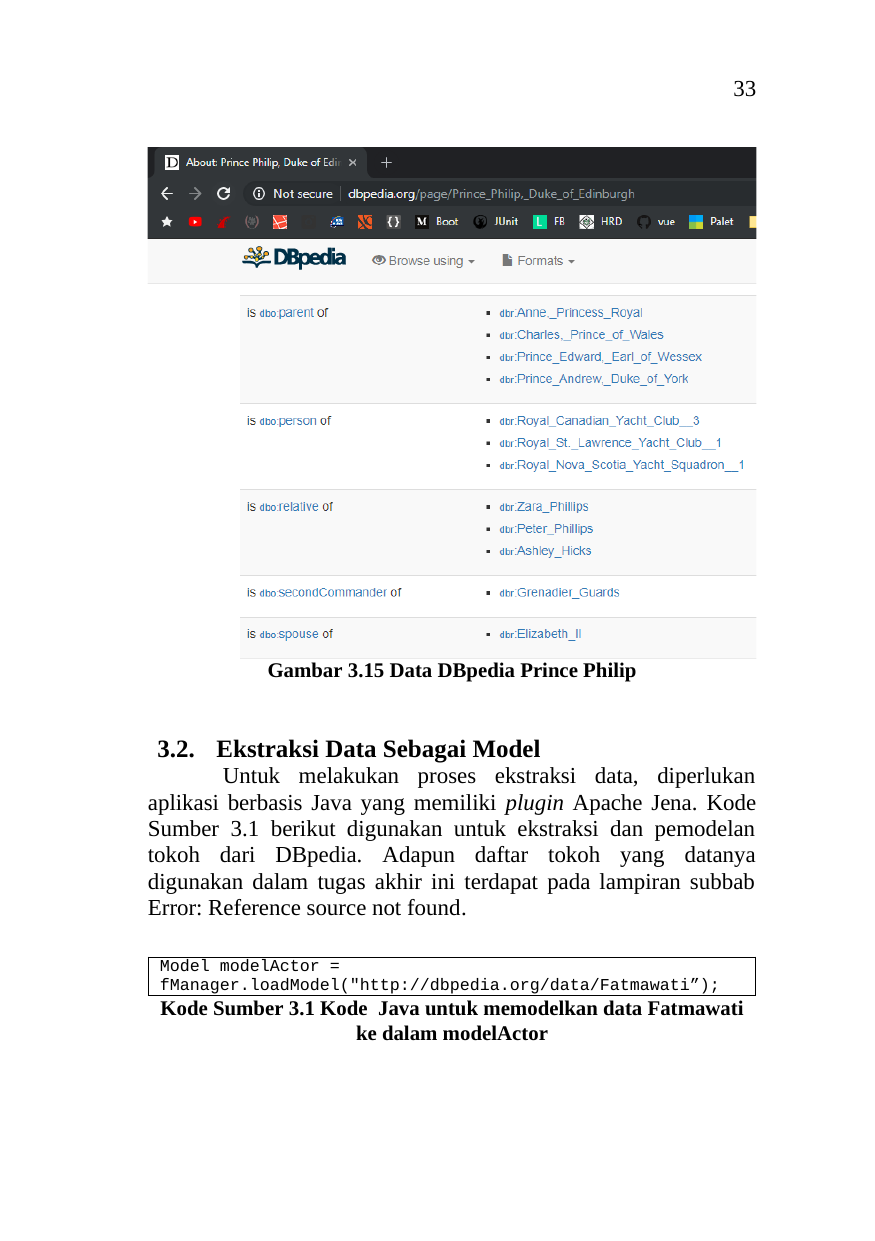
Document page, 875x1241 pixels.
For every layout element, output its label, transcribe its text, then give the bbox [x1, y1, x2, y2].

subtitle Ekstraksi Data Sebagai Model [157, 734, 756, 762]
text Kode Sumber 3.1 Kode Java untuk memodelkan data Fatmawati ke dalam modelActor [148, 996, 756, 1044]
picture [147, 147, 757, 659]
table_header Model modelActor = fManager.loadModel("http://dbpedia.org/data/Fatmawati”); [149, 958, 755, 995]
